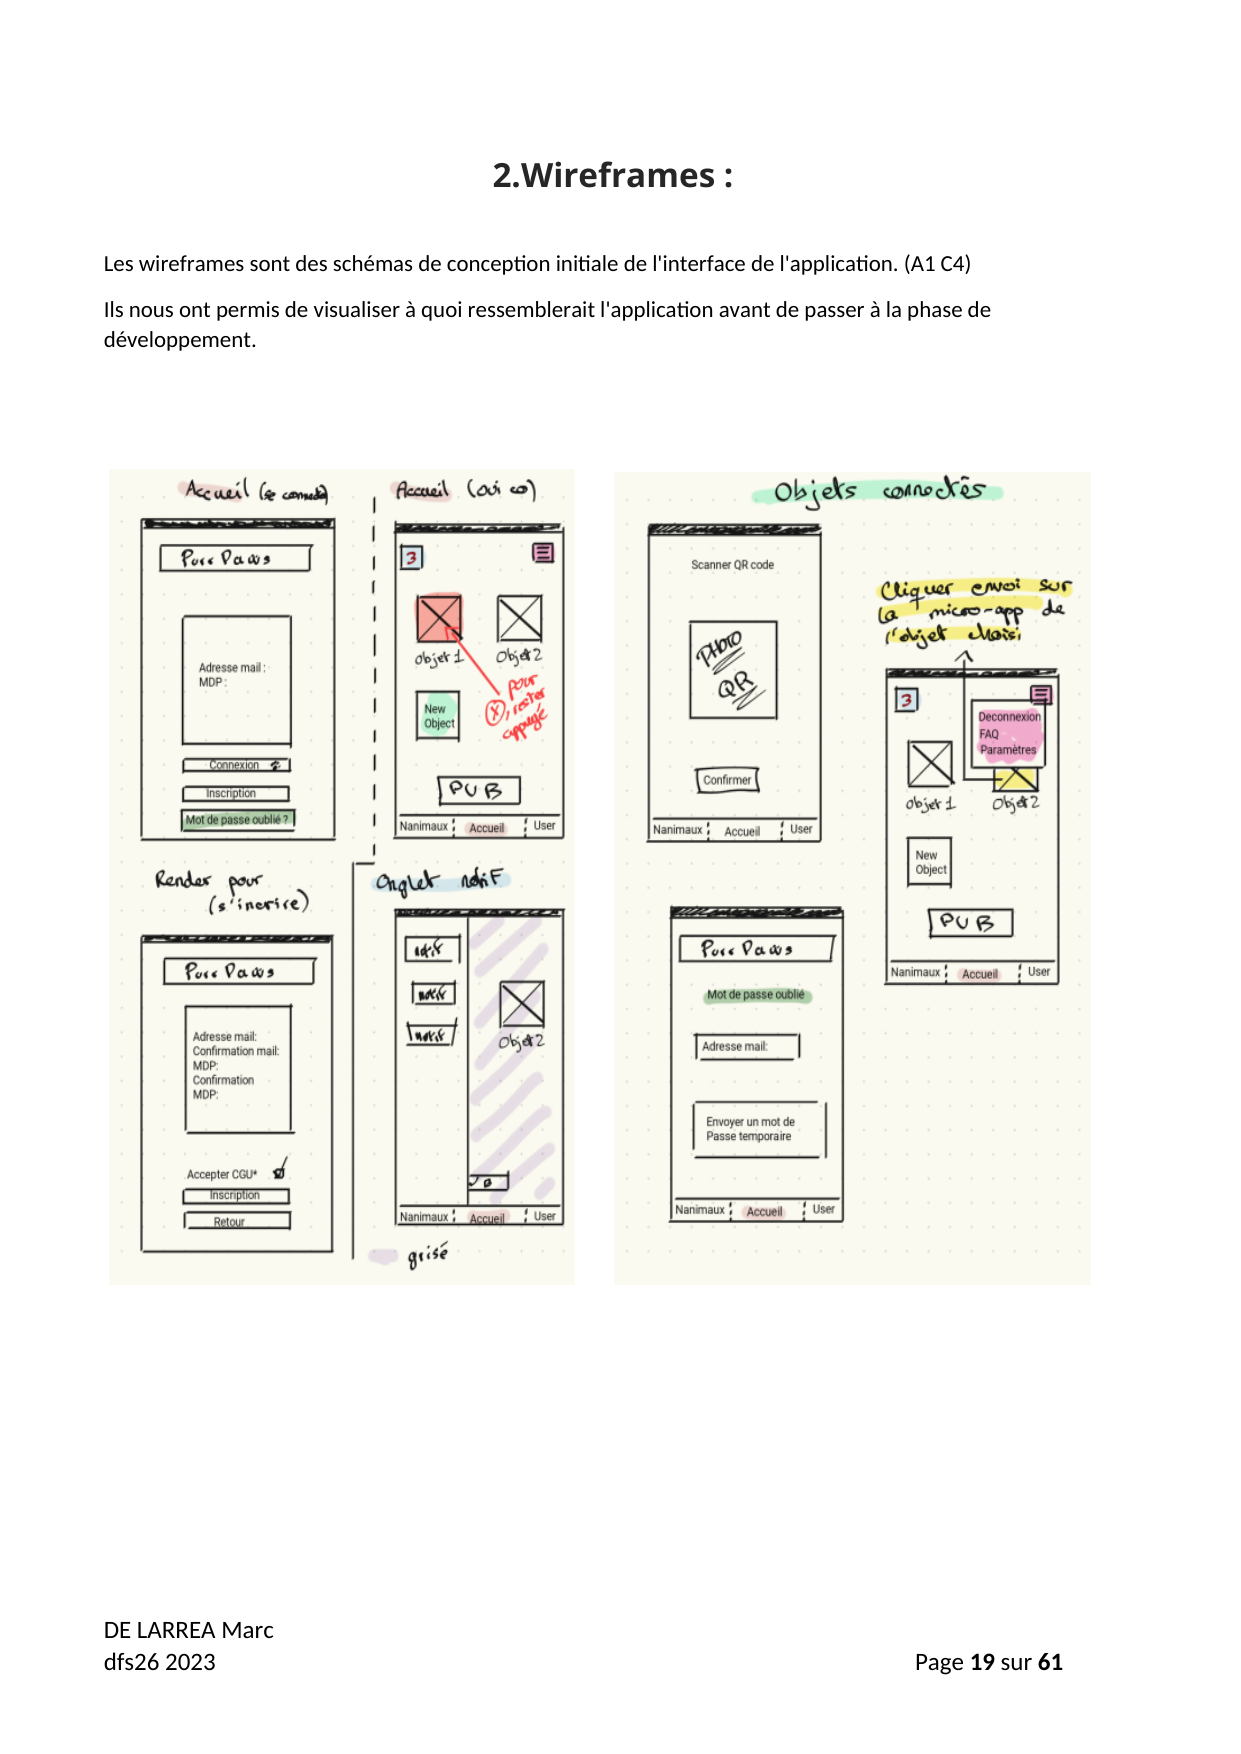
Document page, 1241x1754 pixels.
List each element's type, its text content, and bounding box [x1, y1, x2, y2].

text Les wireframes sont des schémas de conception initiale de l'interface de l'application. (A1 C4) [103, 249, 1122, 277]
text Ils nous ont permis de visualiser à quoi ressemblerait l'application avant de passer à la phase de développement. [103, 295, 1122, 353]
picture [109, 469, 575, 1285]
picture [614, 472, 1091, 1285]
subtitle 2.Wireframes : [103, 152, 1122, 197]
